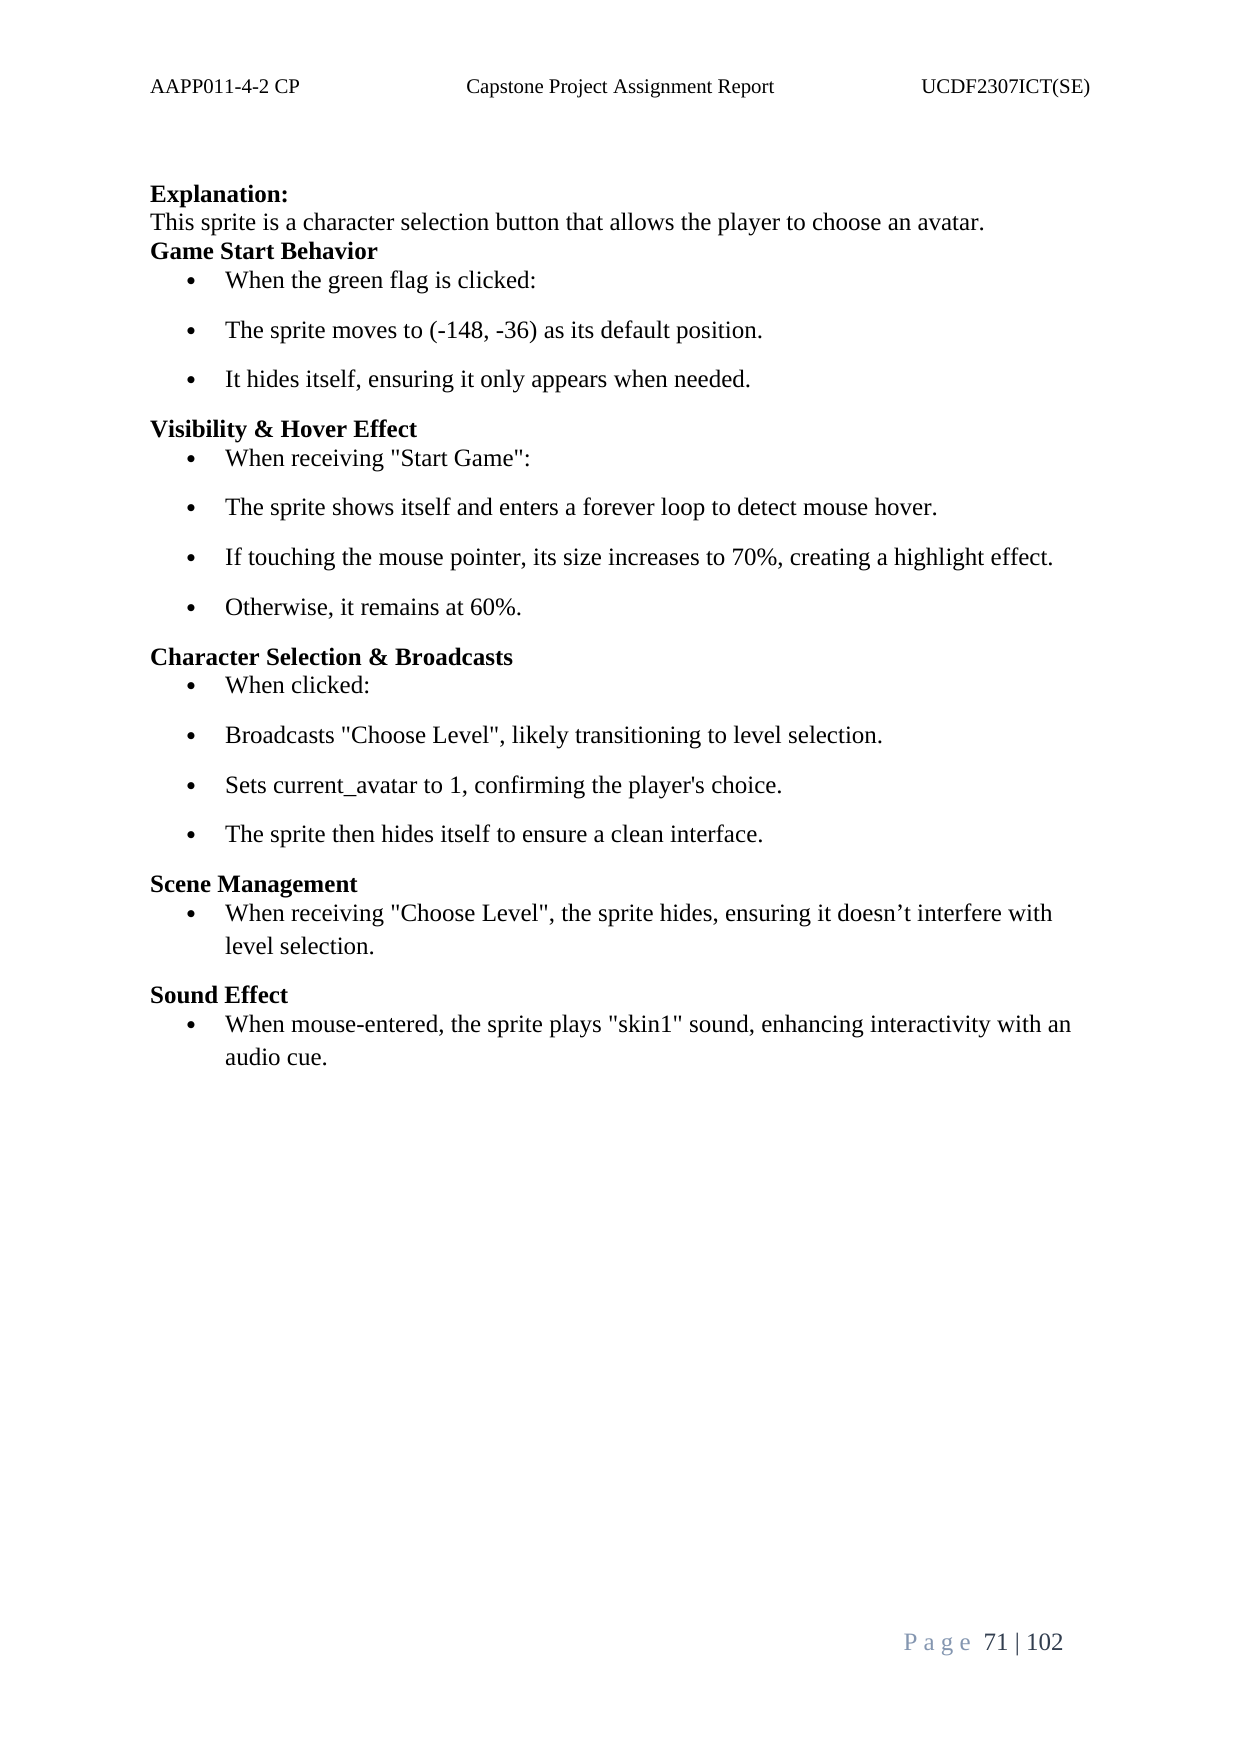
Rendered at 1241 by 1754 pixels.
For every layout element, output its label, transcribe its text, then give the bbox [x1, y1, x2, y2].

list When clicked: [187, 670, 1090, 699]
list If touching the mouse pointer, its size increases to 70%, creating a highlight effect. [187, 542, 1090, 571]
text Scene Management [150, 869, 1090, 898]
list The sprite shows itself and enters a forever loop to detect mouse hover. [187, 492, 1090, 521]
text This sprite is a character selection button that allows the player to choose an avatar. [150, 207, 1090, 236]
list The sprite then hides itself to ensure a clean interface. [187, 819, 1090, 848]
list It hides itself, ensuring it only appears when needed. [187, 364, 1090, 393]
list When receiving "Start Game": [187, 443, 1090, 472]
text Explanation: [150, 179, 1090, 207]
list The sprite moves to (-148, -36) as its default position. [187, 315, 1090, 343]
text Game Start Behavior [150, 236, 1090, 265]
list Broadcasts "Choose Level", likely transitioning to level selection. [187, 720, 1090, 749]
list When the green flag is clicked: [187, 265, 1090, 294]
text Character Selection & Broadcasts [150, 642, 1090, 670]
list Sets current_avatar to 1, confirming the player's choice. [187, 770, 1090, 798]
text Visibility & Hover Effect [150, 414, 1090, 443]
list Otherwise, it remains at 60%. [187, 592, 1090, 621]
list When receiving "Choose Level", the sprite hides, ensuring it doesn’t interfere with level selection. [187, 898, 1090, 959]
text Sound Effect [150, 981, 1090, 1009]
list When mouse-entered, the sprite plays "skin1" sound, enhancing interactivity with an audio cue. [187, 1009, 1090, 1071]
